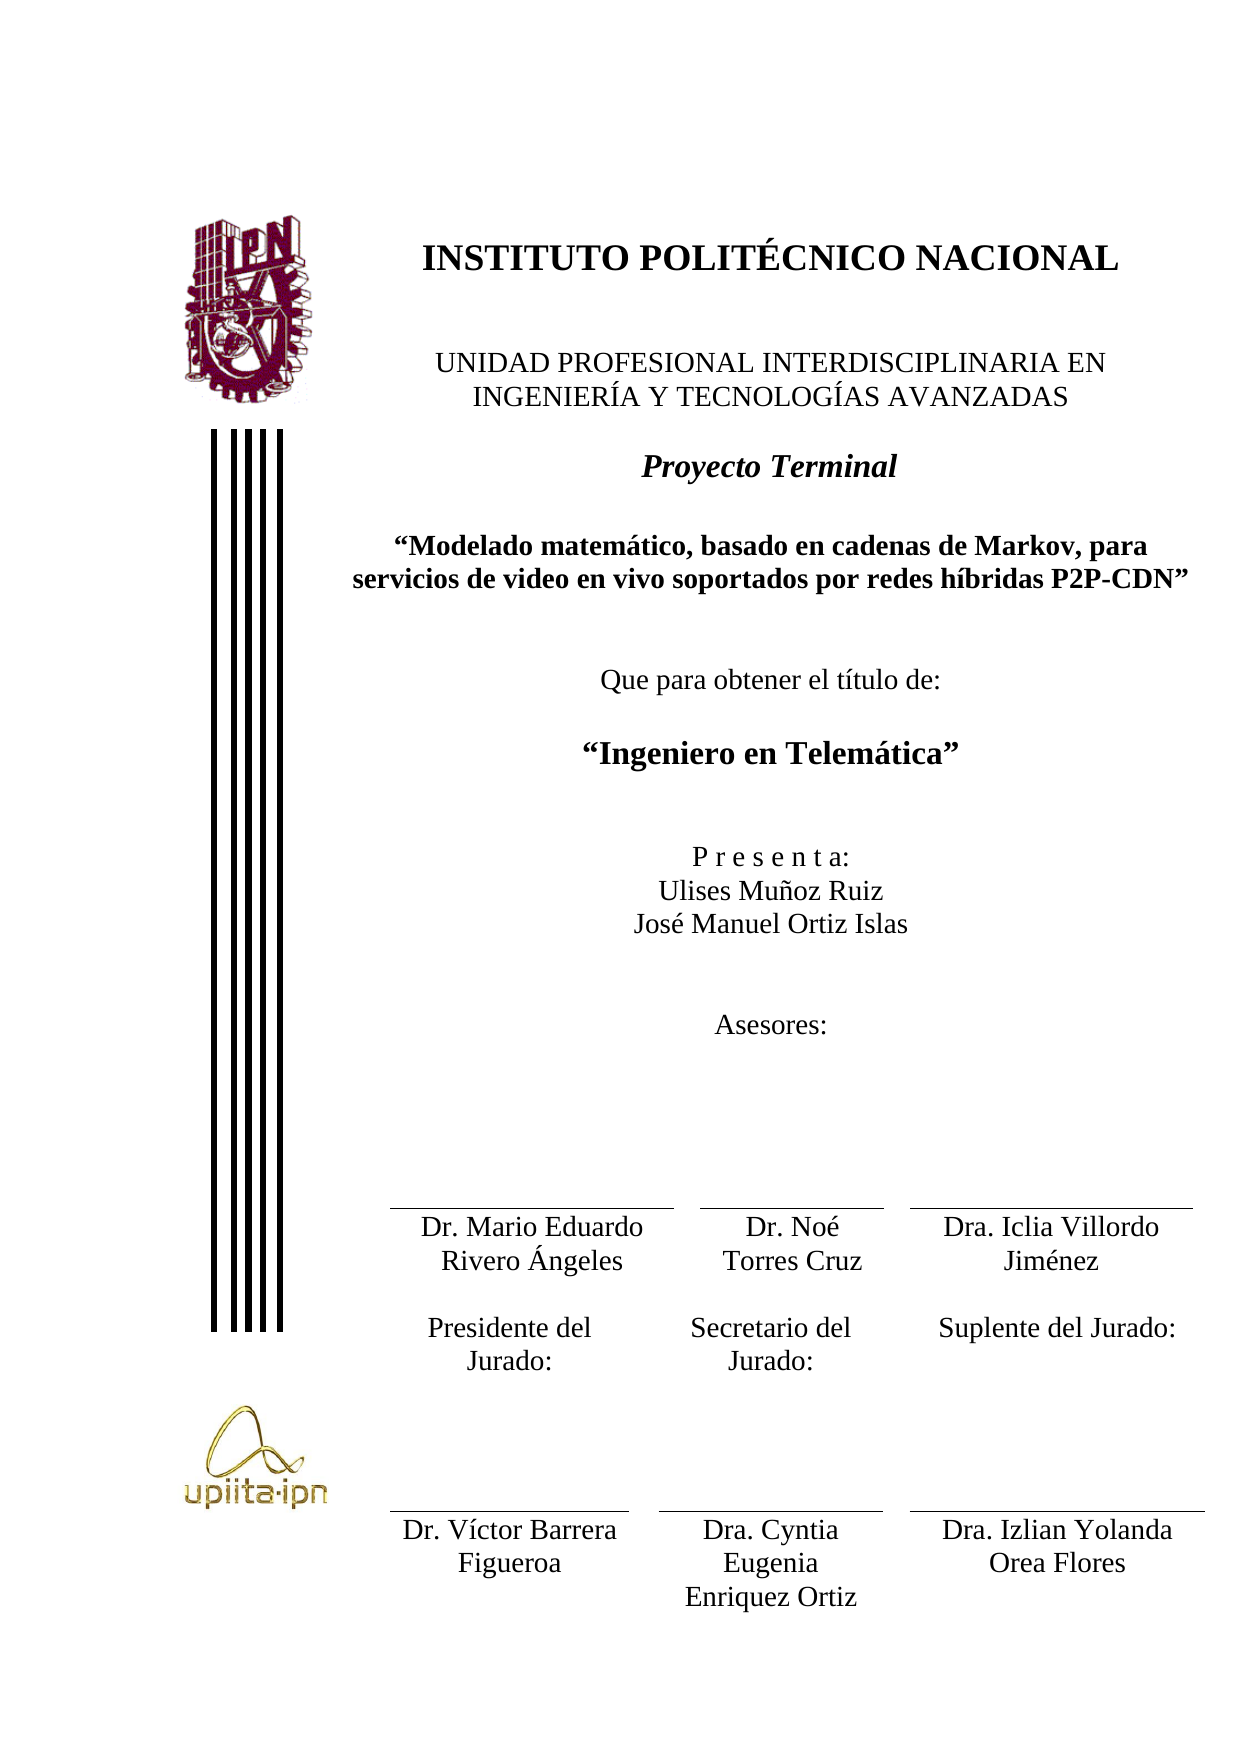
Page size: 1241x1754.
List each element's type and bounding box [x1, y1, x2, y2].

picture [181, 212, 314, 407]
